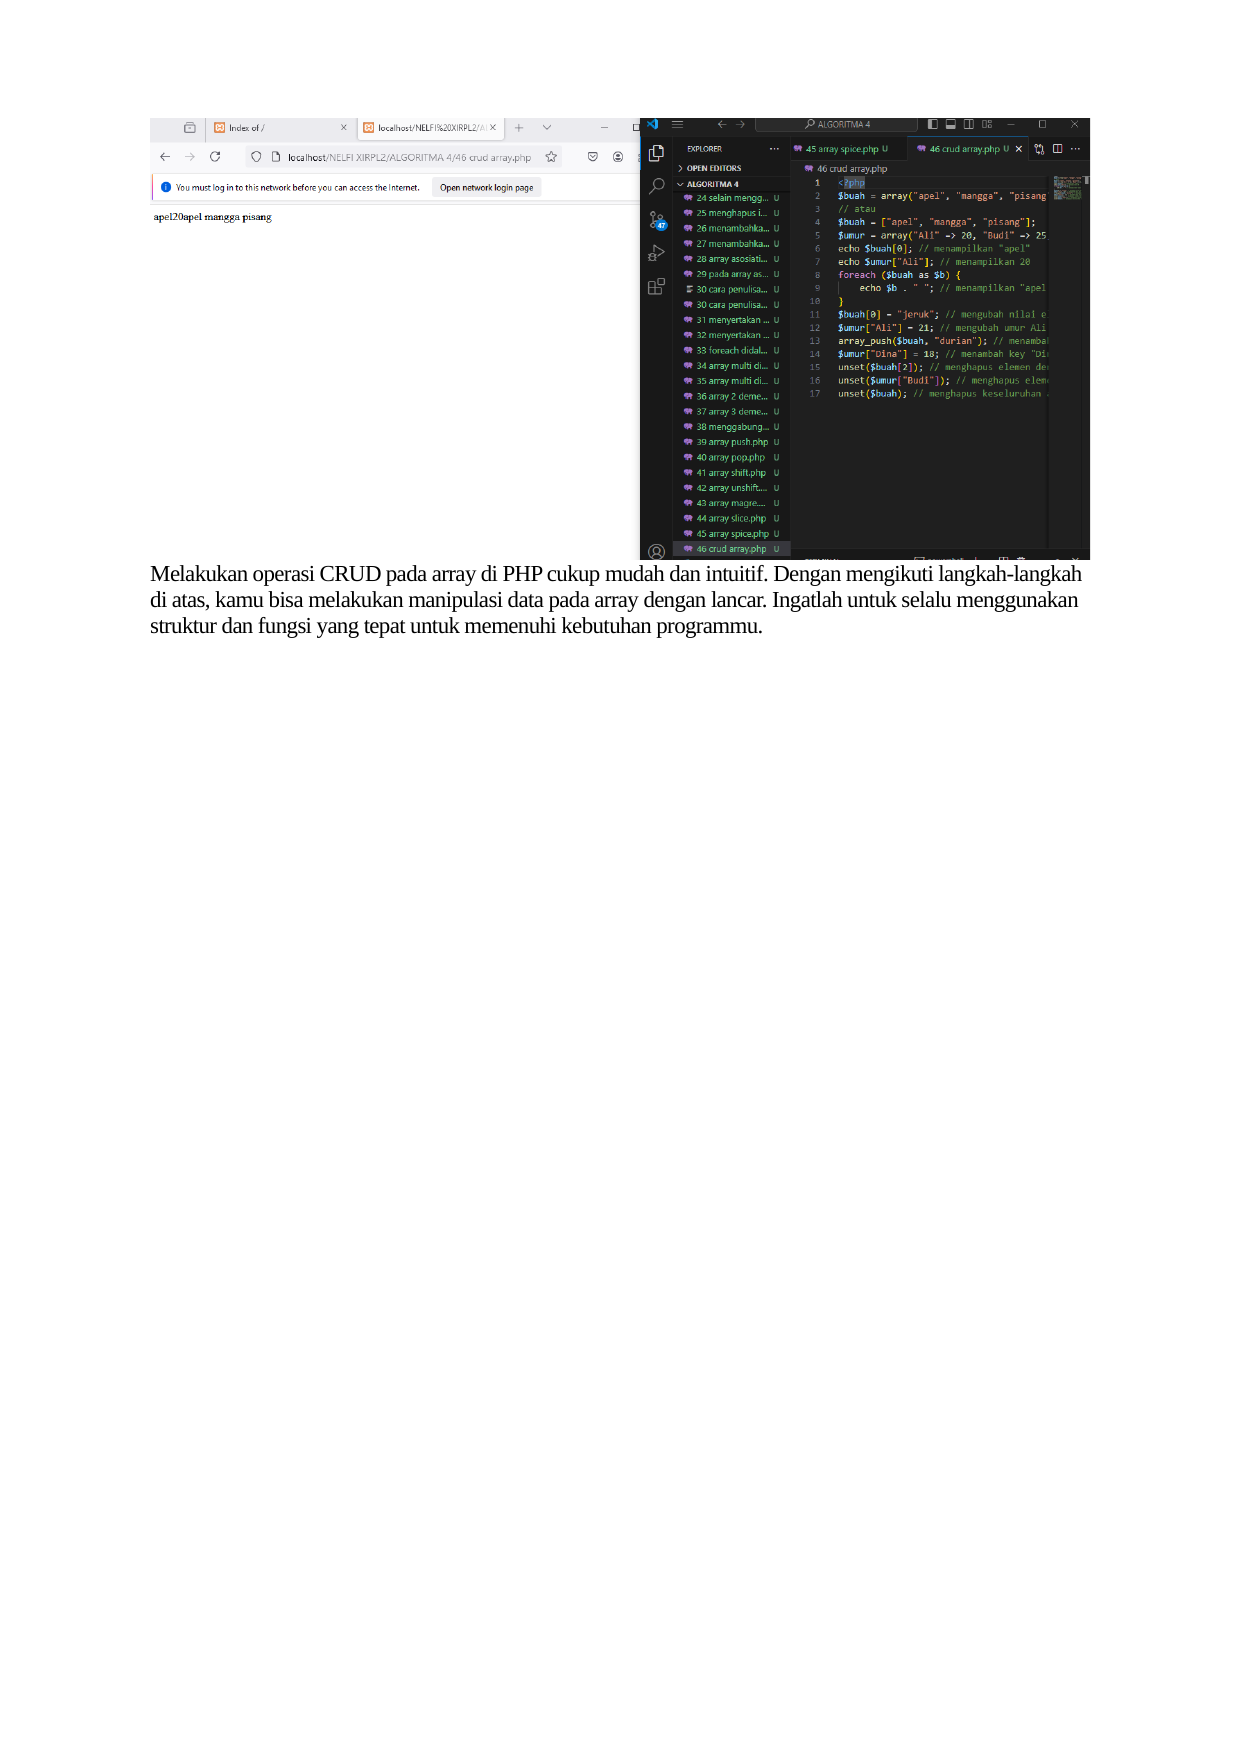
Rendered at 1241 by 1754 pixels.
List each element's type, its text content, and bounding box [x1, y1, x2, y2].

picture [150, 118, 1091, 560]
text Melakukan operasi CRUD pada array di PHP cukup mudah dan intuitif. Dengan mengikuti langkah-langkah di atas, kamu bisa melakukan manipulasi data pada array dengan lancar. Ingatlah untuk selalu menggunakan struktur dan fungsi yang tepat untuk memenuhi kebutuhan programmu. [150, 560, 1090, 639]
